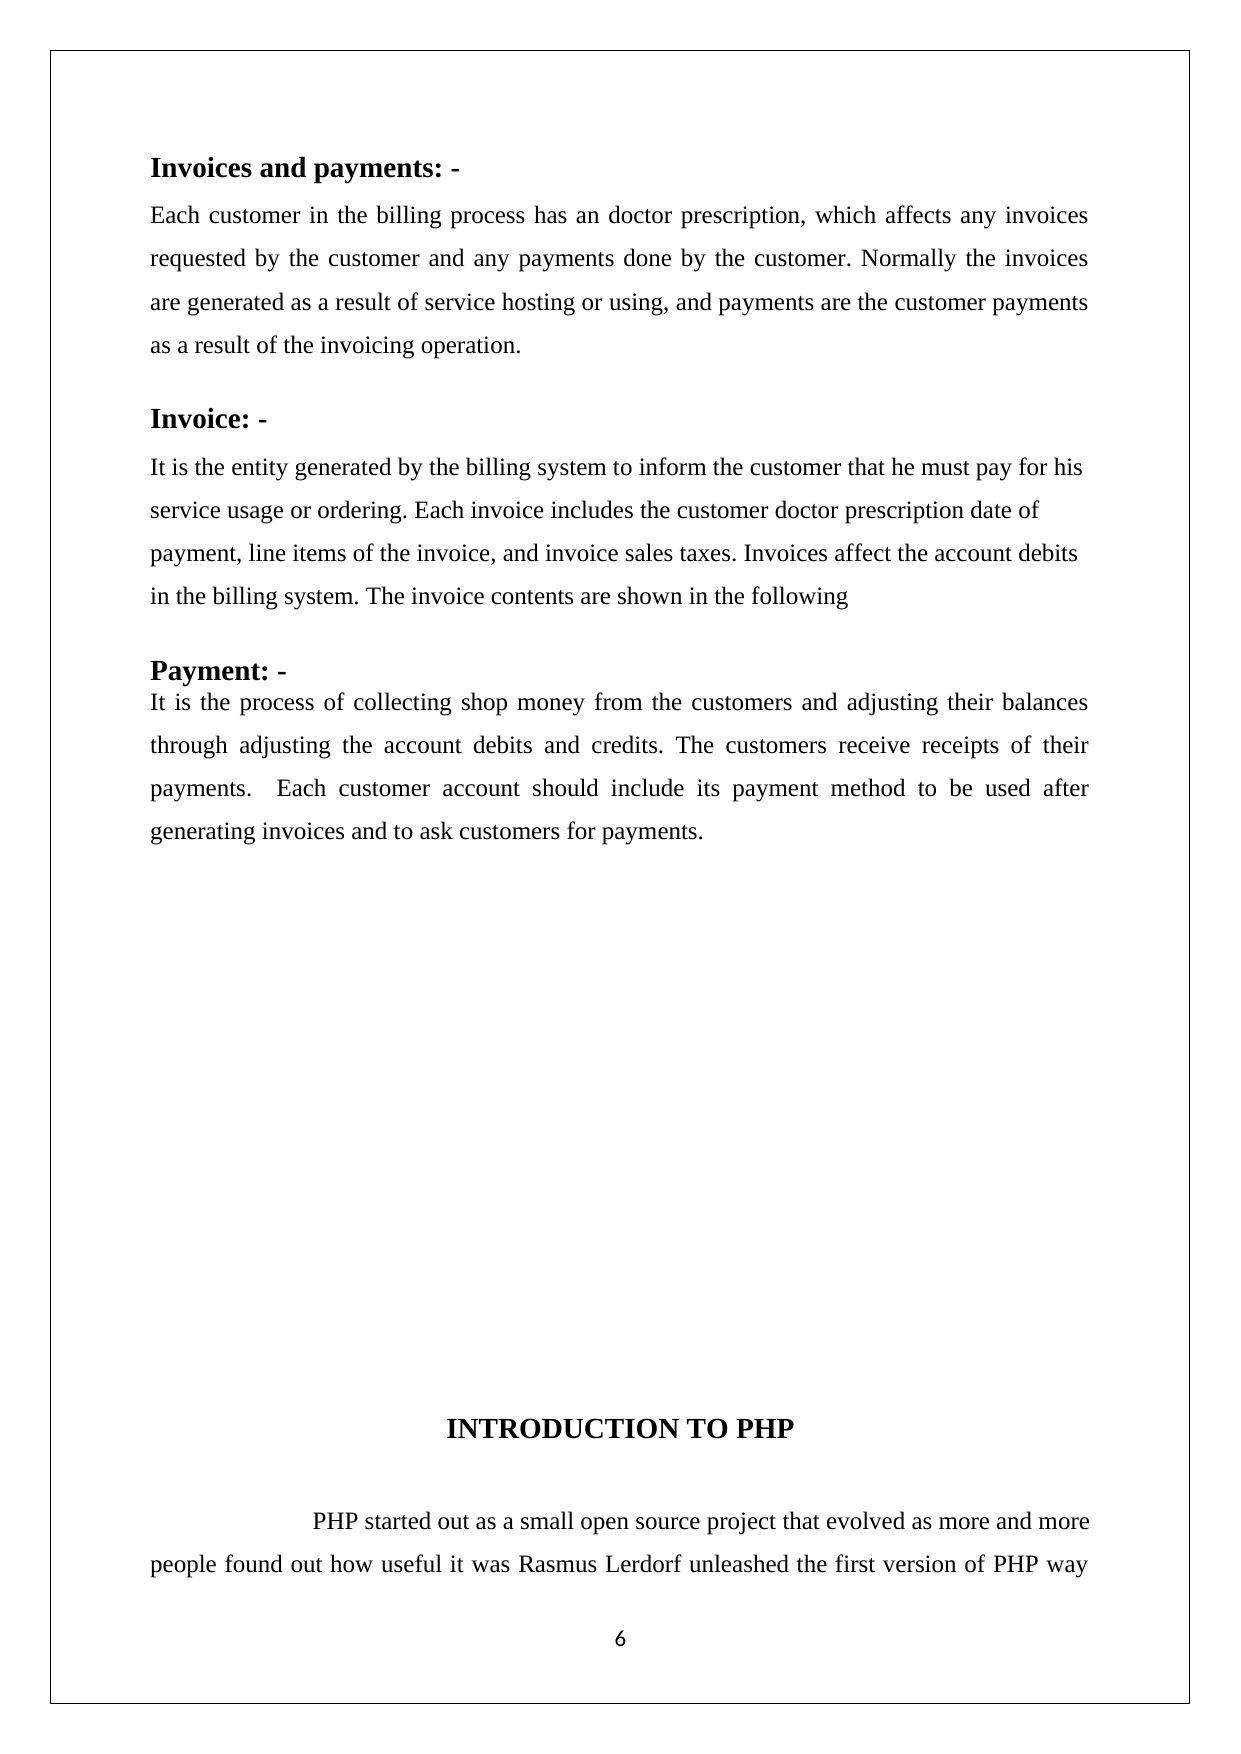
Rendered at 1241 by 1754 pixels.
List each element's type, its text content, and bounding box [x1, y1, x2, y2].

text It is the process of collecting shop money from the customers and adjusting their balances through adjusting the account debits and credits. The customers receive receipts of their payments. Each customer account should include its payment method to be used after generating invoices and to ask customers for payments. [150, 687, 1090, 845]
text It is the entity generated by the billing system to inform the customer that he must pay for his service usage or ordering. Each invoice includes the customer doctor prescription date of payment, line items of the invoice, and invoice sales taxes. Invoices affect the account debits in the billing system. The invoice contents are shown in the following [150, 452, 1090, 610]
text Each customer in the billing process has an doctor prescription, which affects any invoices requested by the customer and any payments done by the customer. Normally the invoices are generated as a result of service hosting or using, and payments are the customer payments as a result of the invoicing operation. [150, 200, 1090, 358]
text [150, 1506, 1090, 1578]
text Invoices and payments: - [150, 150, 1090, 183]
text Invoice: - [150, 402, 1090, 435]
text INTRODUCTION TO PHP [150, 1411, 1090, 1445]
text Payment: - [150, 653, 1090, 687]
